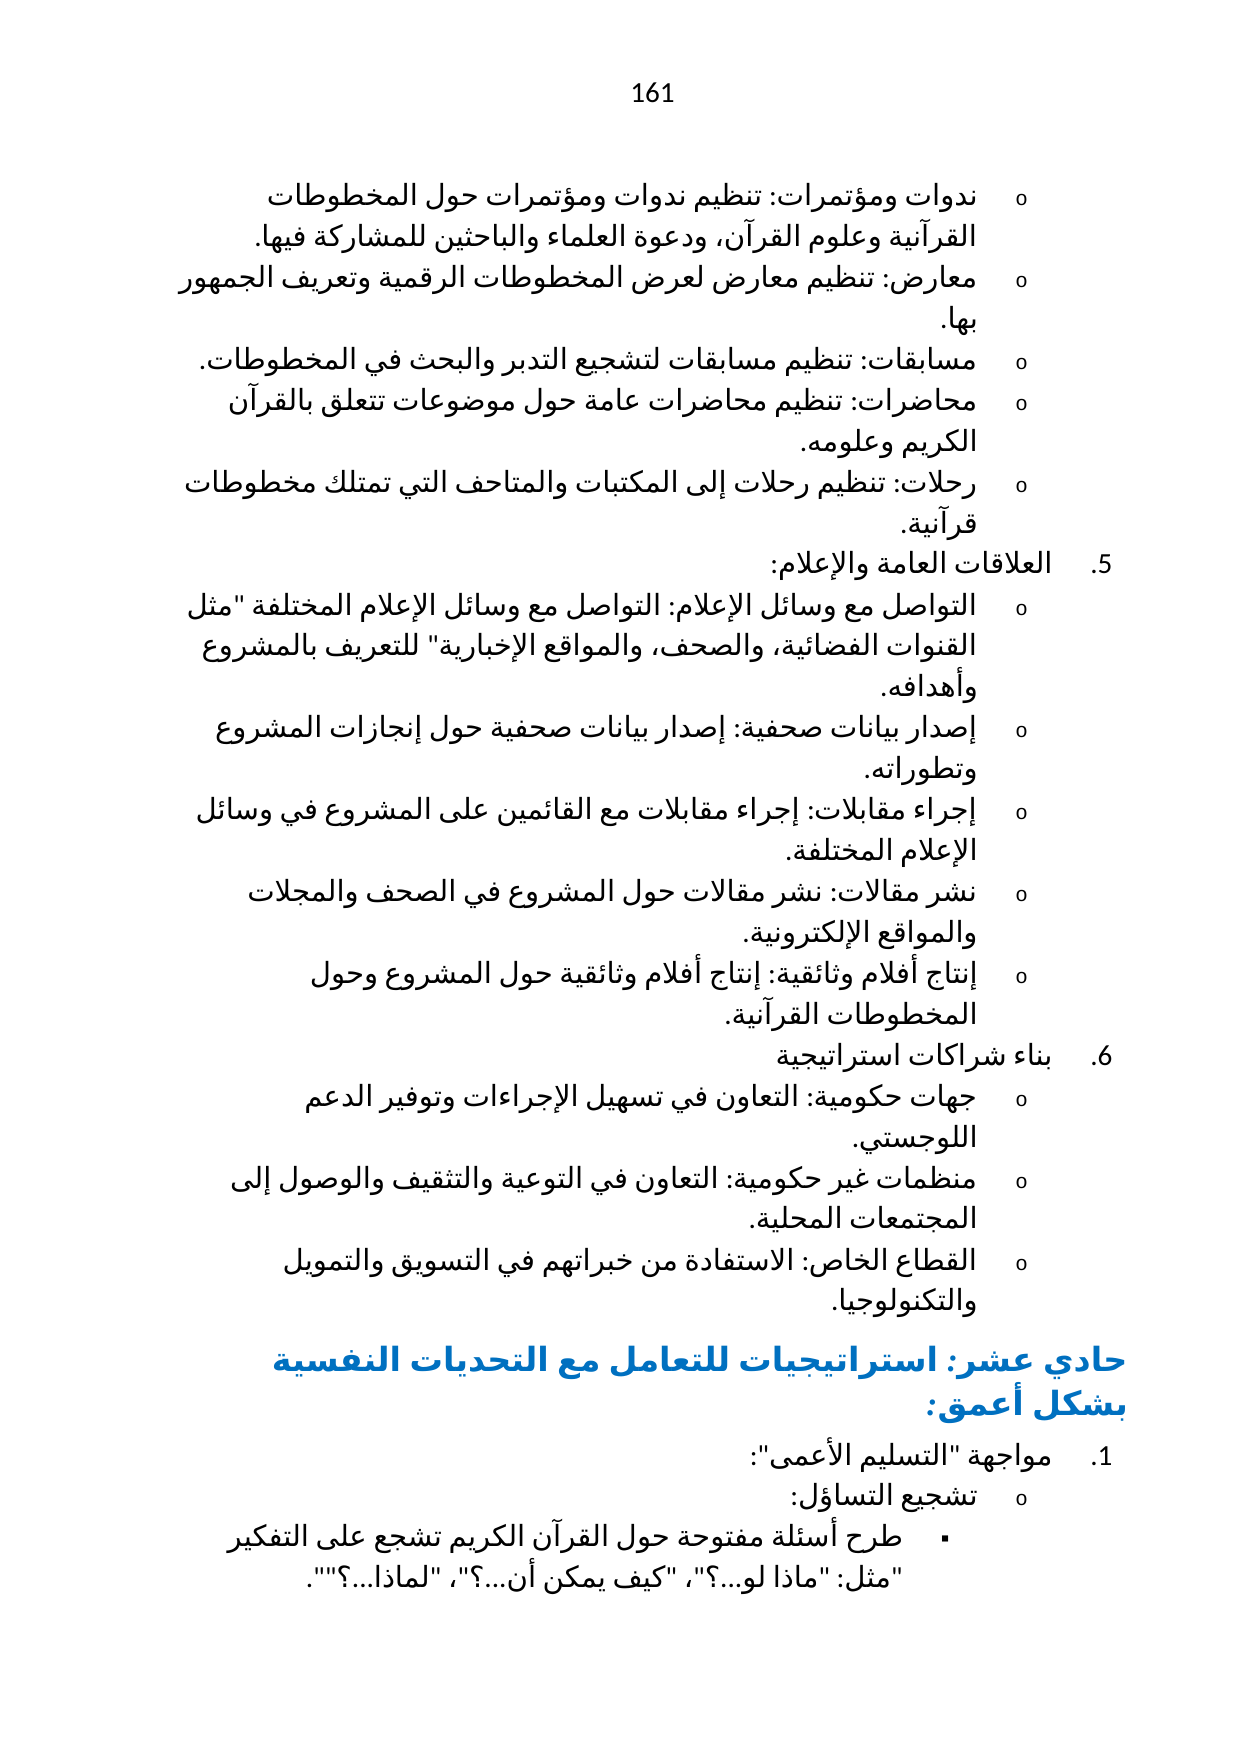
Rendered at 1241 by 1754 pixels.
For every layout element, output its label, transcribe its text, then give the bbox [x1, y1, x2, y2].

list التواصل مع وسائل الإعلام: التواصل مع وسائل الإعلام المختلفة "مثل القنوات الفضائية، والصحف، والمواقع الإخبارية" للتعريف بالمشروع وأهدافه. [177, 587, 1015, 704]
list إنتاج أفلام وثائقية: إنتاج أفلام وثائقية حول المشروع وحول المخطوطات القرآنية. [177, 955, 1015, 1032]
subtitle حادي عشر: استراتيجيات للتعامل مع التحديات النفسية بشكل أعمق: [177, 1340, 1128, 1422]
list رحلات: تنظيم رحلات إلى المكتبات والمتاحف التي تمتلك مخطوطات قرآنية. [177, 464, 1015, 540]
list ندوات ومؤتمرات: تنظيم ندوات ومؤتمرات حول المخطوطات القرآنية وعلوم القرآن، ودعوة العلماء والباحثين للمشاركة فيها. [177, 177, 1015, 254]
list طرح أسئلة مفتوحة حول القرآن الكريم تشجع على التفكير "مثل: "ماذا لو...؟"، "كيف يمكن أن...؟"، "لماذا...؟"". [177, 1518, 940, 1595]
list إصدار بيانات صحفية: إصدار بيانات صحفية حول إنجازات المشروع وتطوراته. [177, 709, 1015, 786]
list مسابقات: تنظيم مسابقات لتشجيع التدبر والبحث في المخطوطات. [177, 341, 1015, 377]
list جهات حكومية: التعاون في تسهيل الإجراءات وتوفير الدعم اللوجستي. [177, 1078, 1015, 1154]
list تشجيع التساؤل: [177, 1477, 1015, 1513]
list بناء شراكات استراتيجية [177, 1037, 1090, 1072]
list العلاقات العامة والإعلام: [177, 546, 1090, 581]
list مواجهة "التسليم الأعمى": [177, 1437, 1090, 1472]
list محاضرات: تنظيم محاضرات عامة حول موضوعات تتعلق بالقرآن الكريم وعلومه. [177, 382, 1015, 458]
list نشر مقالات: نشر مقالات حول المشروع في الصحف والمجلات والمواقع الإلكترونية. [177, 873, 1015, 950]
list إجراء مقابلات: إجراء مقابلات مع القائمين على المشروع في وسائل الإعلام المختلفة. [177, 791, 1015, 868]
list معارض: تنظيم معارض لعرض المخطوطات الرقمية وتعريف الجمهور بها. [177, 259, 1015, 336]
list القطاع الخاص: الاستفادة من خبراتهم في التسويق والتمويل والتكنولوجيا. [177, 1242, 1015, 1318]
list منظمات غير حكومية: التعاون في التوعية والتثقيف والوصول إلى المجتمعات المحلية. [177, 1160, 1015, 1236]
